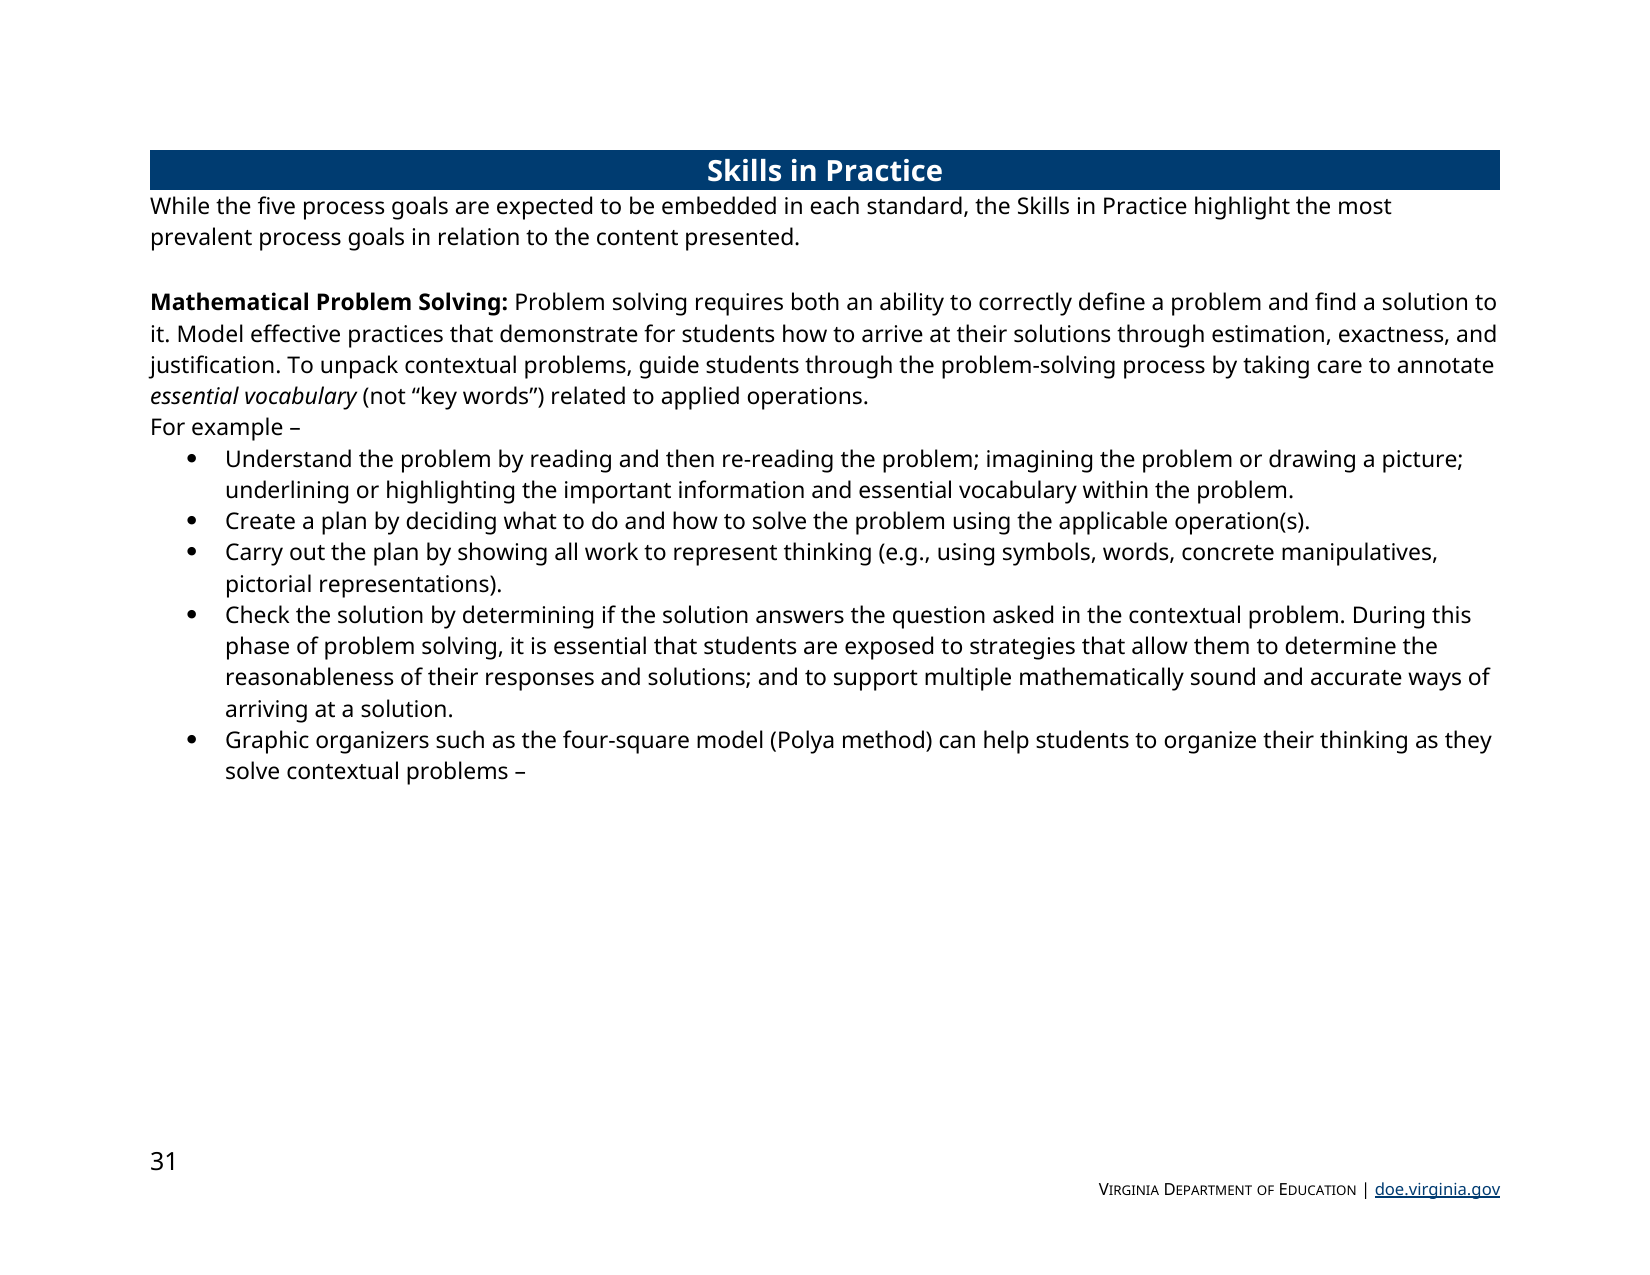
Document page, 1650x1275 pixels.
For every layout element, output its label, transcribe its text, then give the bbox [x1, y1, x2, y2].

text While the five process goals are expected to be embedded in each standard, the Skills in Practice highlight the most prevalent process goals in relation to the content presented. [150, 190, 1500, 252]
list Carry out the plan by showing all work to represent thinking (e.g., using symbols, words, concrete manipulatives, pictorial representations). [187, 536, 1500, 599]
list Graphic organizers such as the four-square model (Polya method) can help students to organize their thinking as they solve contextual problems – [187, 724, 1500, 786]
text Mathematical Problem Solving: Problem solving requires both an ability to correctly define a problem and find a solution to it. Model effective practices that demonstrate for students how to arrive at their solutions through estimation, exactness, and justification. To unpack contextual problems, guide students through the problem-solving process by taking care to annotate essential vocabulary (not “key words”) related to applied operations. [150, 286, 1500, 411]
subtitle Skills in Practice [150, 150, 1500, 190]
list Understand the problem by reading and then re-reading the problem; imagining the problem or drawing a picture; underlining or highlighting the important information and essential vocabulary within the problem. [187, 442, 1500, 505]
list Check the solution by determining if the solution answers the question asked in the contextual problem. During this phase of problem solving, it is essential that students are exposed to strategies that allow them to determine the reasonableness of their responses and solutions; and to support multiple mathematically sound and accurate ways of arriving at a solution. [187, 599, 1500, 724]
text For example – [150, 411, 1500, 442]
list Create a plan by deciding what to do and how to solve the problem using the applicable operation(s). [187, 505, 1500, 536]
